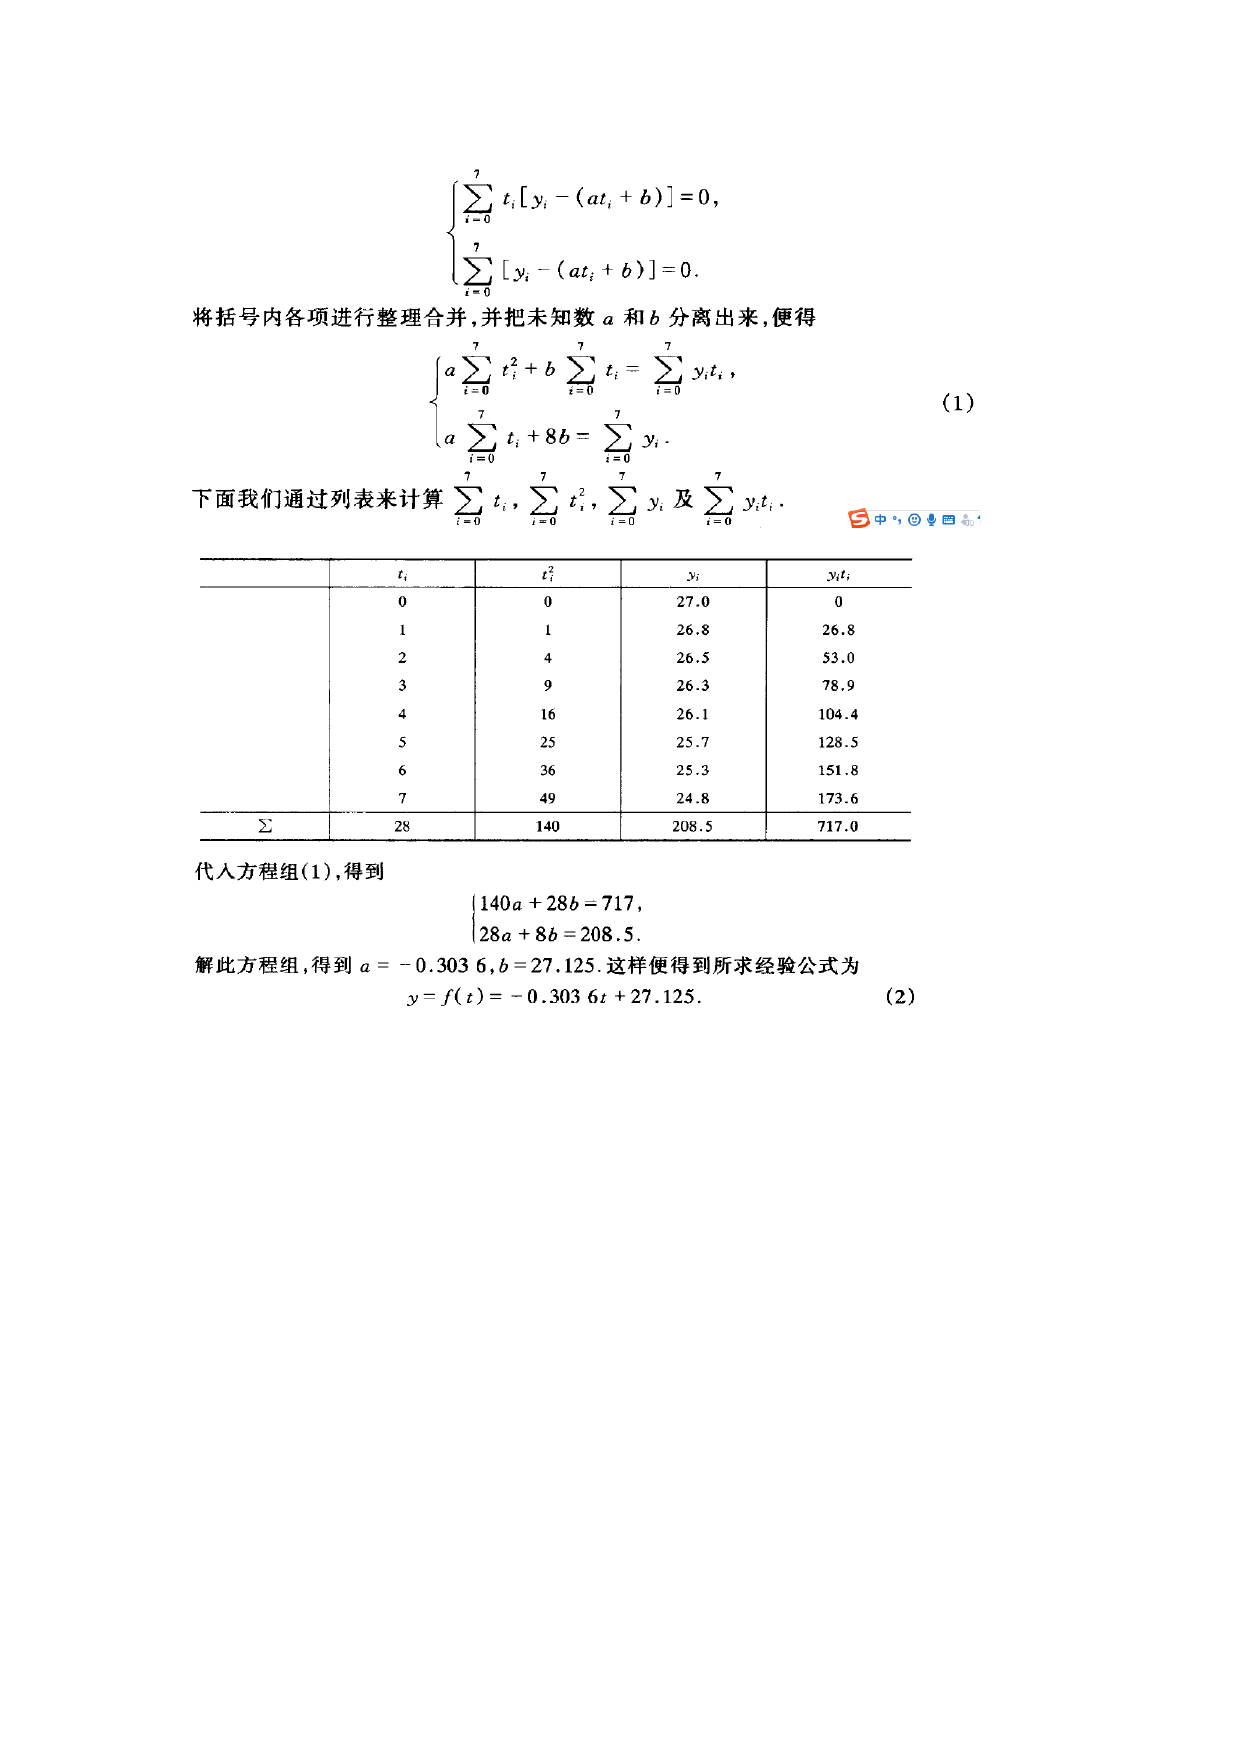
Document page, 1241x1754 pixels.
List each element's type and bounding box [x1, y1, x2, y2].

picture [187, 162, 981, 528]
picture [187, 552, 926, 1011]
